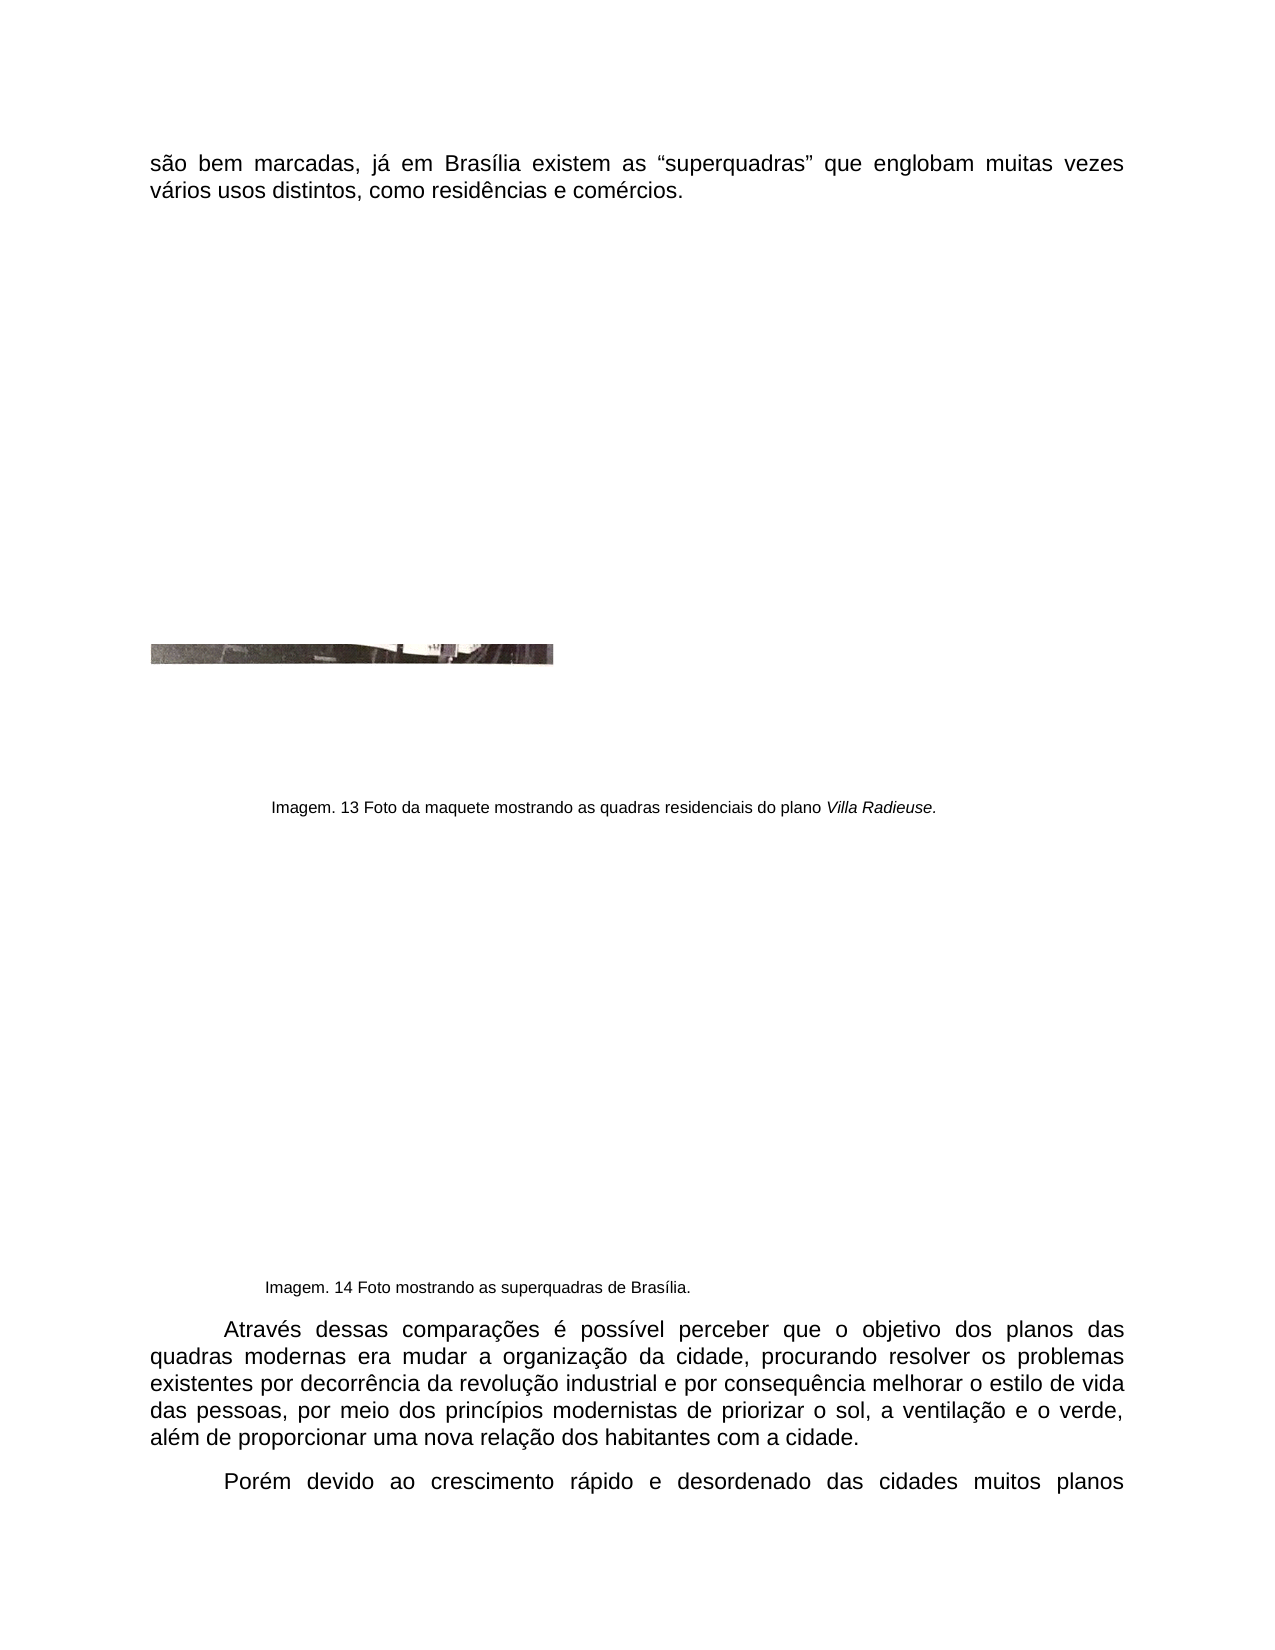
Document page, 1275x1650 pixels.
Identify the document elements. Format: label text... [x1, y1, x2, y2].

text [150, 150, 1125, 204]
text Imagem. 13 Foto da maquete mostrando as quadras residenciais do plano Villa Radieuse. [150, 792, 1125, 819]
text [150, 1467, 1125, 1494]
text Imagem. 14 Foto mostrando as superquadras de Brasília. [150, 1272, 1125, 1299]
text Através dessas comparações é possível perceber que o objetivo dos planos das quadras modernas era mudar a organização da cidade, procurando resolver os problemas existentes por decorrência da revolução industrial e por consequência melhorar o estilo de vida das pessoas, por meio dos princípios modernistas de priorizar o sol, a ventilação e o verde, além de proporcionar uma nova relação dos habitantes com a cidade. [150, 1316, 1125, 1451]
